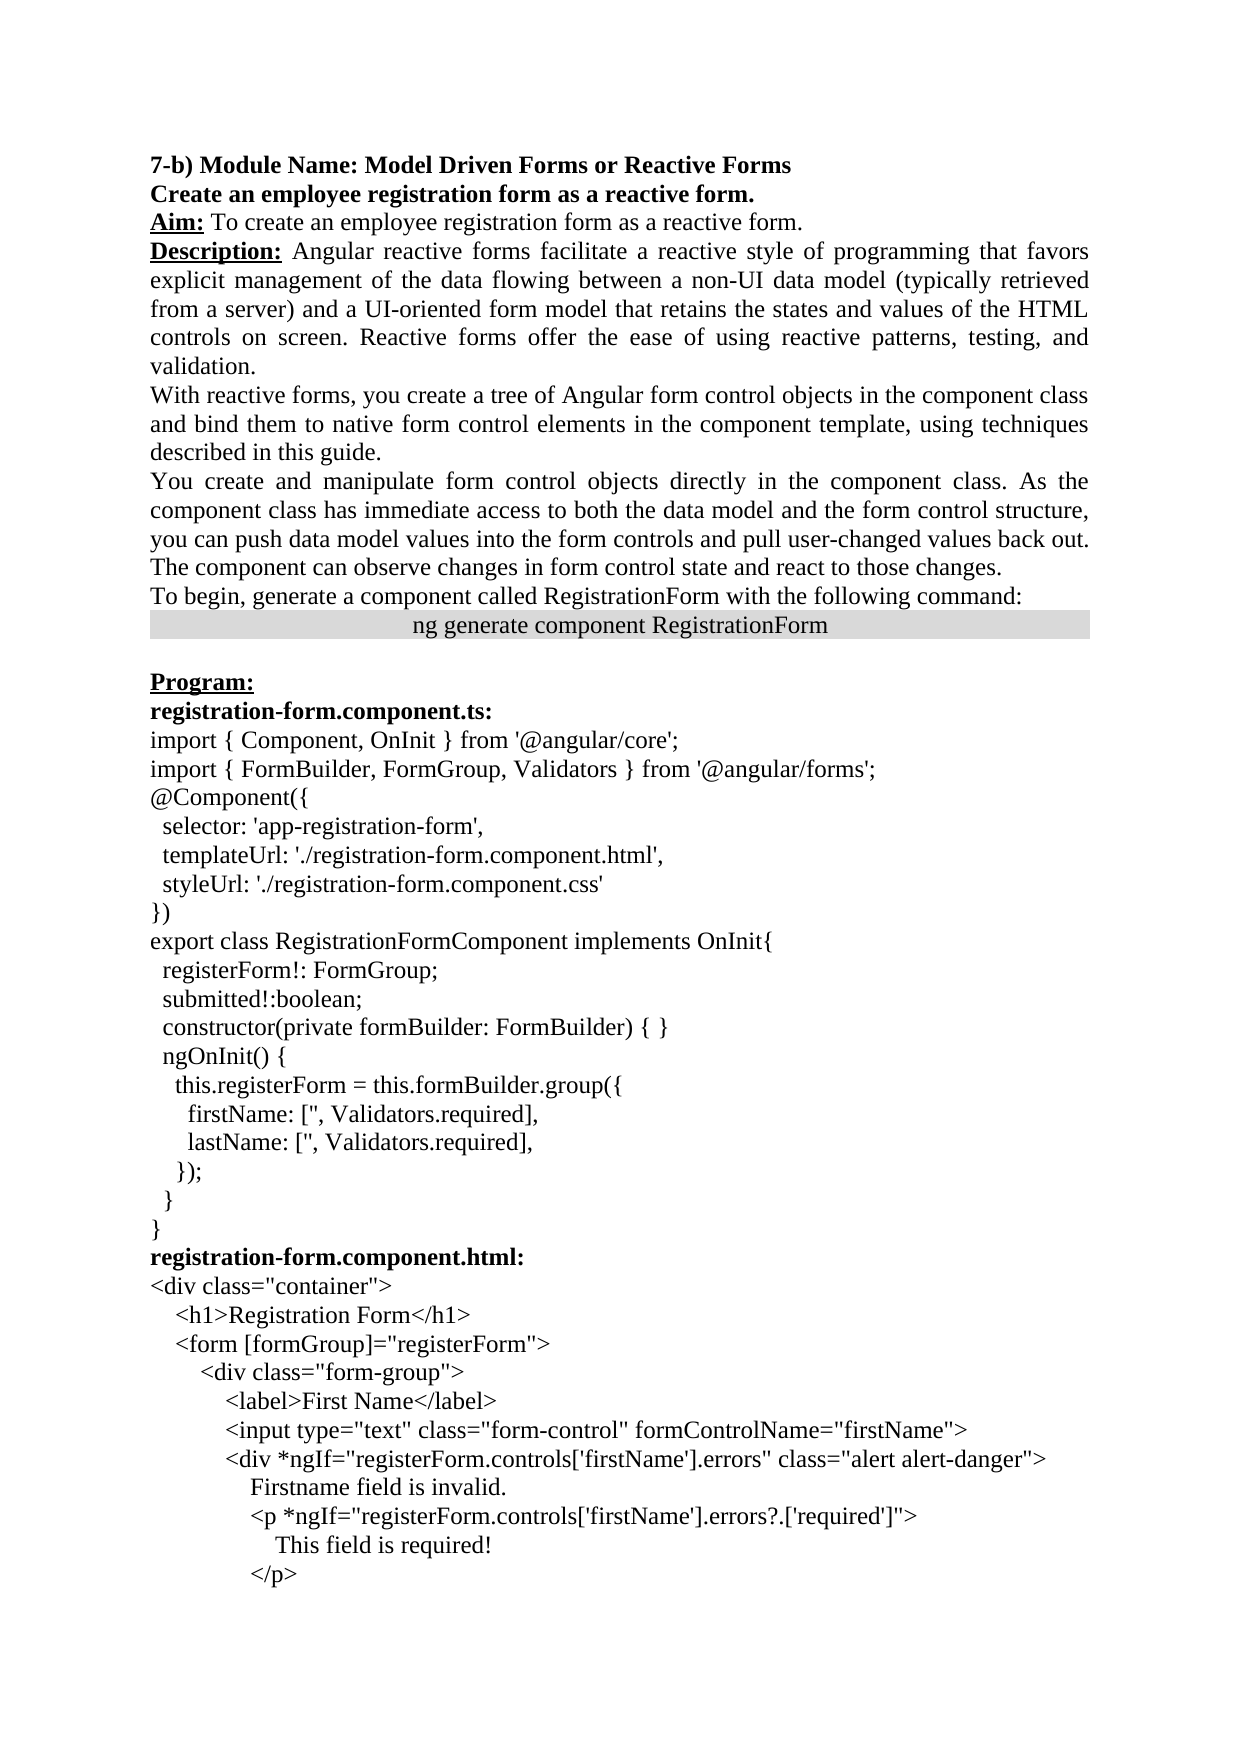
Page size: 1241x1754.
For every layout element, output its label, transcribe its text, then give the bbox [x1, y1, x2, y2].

text 7-b) Module Name: Model Driven Forms or Reactive Forms [150, 150, 1090, 179]
text firstName: ['', Validators.required], [150, 1099, 1090, 1127]
text lastName: ['', Validators.required], [150, 1127, 1090, 1156]
text templateUrl: './registration-form.component.html', [150, 840, 1090, 869]
text <label>First Name</label> [150, 1386, 1090, 1415]
text submitted!:boolean; [150, 984, 1090, 1012]
text To begin, generate a component called RegistrationForm with the following command: [150, 581, 1090, 610]
text </p> [150, 1559, 1090, 1587]
text @Component({ [150, 782, 1090, 811]
text registerForm!: FormGroup; [150, 955, 1090, 984]
text Program: [150, 667, 1090, 696]
text }); [150, 1156, 1090, 1185]
text Aim: To create an employee registration form as a reactive form. [150, 207, 1090, 236]
text ngOnInit() { [150, 1041, 1090, 1070]
text import { Component, OnInit } from '@angular/core'; [150, 725, 1090, 754]
text <div class="form-group"> [150, 1357, 1090, 1386]
text export class RegistrationFormComponent implements OnInit{ [150, 926, 1090, 955]
text This field is required! [150, 1530, 1090, 1559]
text <h1>Registration Form</h1> [150, 1300, 1090, 1329]
text styleUrl: './registration-form.component.css' [150, 869, 1090, 897]
text <div class="container"> [150, 1271, 1090, 1300]
text <input type="text" class="form-control" formControlName="firstName"> [150, 1415, 1090, 1444]
text Create an employee registration form as a reactive form. [150, 179, 1090, 207]
text registration-form.component.html: [150, 1242, 1090, 1271]
text } [150, 1185, 1090, 1214]
text registration-form.component.ts: [150, 696, 1090, 725]
text this.registerForm = this.formBuilder.group({ [150, 1070, 1090, 1099]
text With reactive forms, you create a tree of Angular form control objects in the component class and bind them to native form control elements in the component template, using techniques described in this guide. [150, 380, 1090, 466]
text Firstname field is invalid. [150, 1472, 1090, 1501]
text <p *ngIf="registerForm.controls['firstName'].errors?.['required']"> [150, 1501, 1090, 1530]
text } [150, 1214, 1090, 1242]
text ng generate component RegistrationForm [150, 610, 1090, 639]
text constructor(private formBuilder: FormBuilder) { } [150, 1012, 1090, 1041]
text <form [formGroup]="registerForm"> [150, 1329, 1090, 1357]
text You create and manipulate form control objects directly in the component class. As the component class has immediate access to both the data model and the form control structure, you can push data model values into the form controls and pull user-changed values back out. The component can observe changes in form control state and react to those changes. [150, 466, 1090, 581]
text Description: Angular reactive forms facilitate a reactive style of programming that favors explicit management of the data flowing between a non-UI data model (typically retrieved from a server) and a UI-oriented form model that retains the states and values of the HTML controls on screen. Reactive forms offer the ease of using reactive patterns, testing, and validation. [150, 236, 1090, 380]
text import { FormBuilder, FormGroup, Validators } from '@angular/forms'; [150, 754, 1090, 782]
text selector: 'app-registration-form', [150, 811, 1090, 840]
text <div *ngIf="registerForm.controls['firstName'].errors" class="alert alert-danger"> [150, 1444, 1090, 1472]
text }) [150, 897, 1090, 926]
